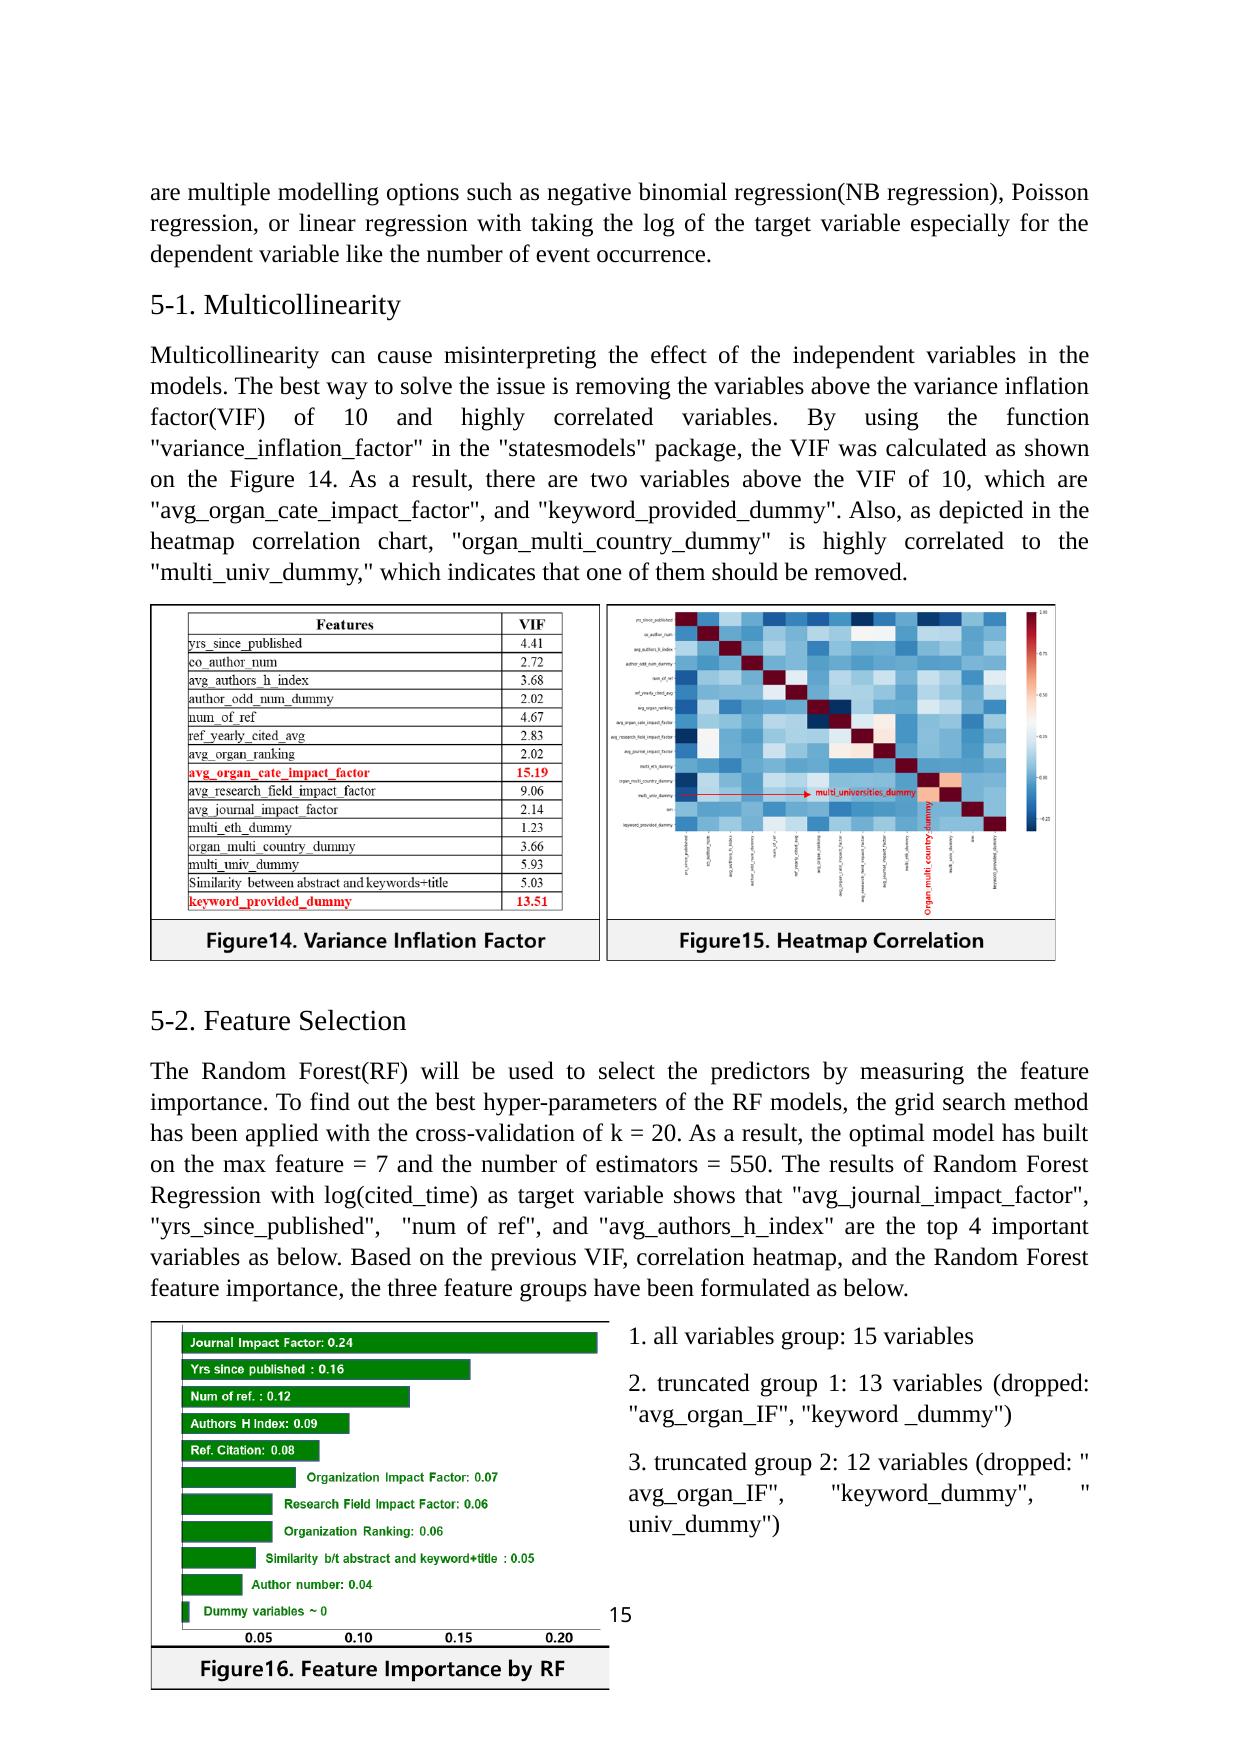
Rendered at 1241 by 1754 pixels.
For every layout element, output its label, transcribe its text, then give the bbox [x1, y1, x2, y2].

text The Random Forest(RF) will be used to select the predictors by measuring the feature importance. To find out the best hyper-parameters of the RF models, the grid search method has been applied with the cross-validation of k = 20. As a result, the optimal model has built on the max feature = 7 and the number of estimators = 550. The results of Random Forest Regression with log(cited_time) as target variable shows that "avg_journal_impact_factor", "yrs_since_published", "num of ref", and "avg_authors_h_index" are the top 4 important variables as below. Based on the previous VIF, correlation heatmap, and the Random Forest feature importance, the three feature groups have been formulated as below. [150, 1056, 1090, 1302]
text 2. truncated group 1: 13 variables (dropped: "avg_organ_IF", "keyword _dummy") [609, 1368, 1090, 1428]
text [150, 177, 1090, 268]
picture [150, 604, 1056, 965]
picture [150, 1321, 609, 1691]
text Multicollinearity can cause misinterpreting the effect of the independent variables in the models. The best way to solve the issue is removing the variables above the variance inflation factor(VIF) of 10 and highly correlated variables. By using the function "variance_inflation_factor" in the "statesmodels" package, the VIF was calculated as shown on the Figure 14. As a result, there are two variables above the VIF of 10, which are "avg_organ_cate_impact_factor", and "keyword_provided_dummy". Also, as depicted in the heatmap correlation chart, "organ_multi_country_dummy" is highly correlated to the "multi_univ_dummy," which indicates that one of them should be removed. [150, 340, 1090, 586]
subtitle 5-1. Multicollinearity [150, 287, 1090, 321]
text 3. truncated group 2: 12 variables (dropped: " avg_organ_IF", "keyword_dummy", " univ_dummy") [609, 1447, 1090, 1538]
subtitle 5-2. Feature Selection [150, 1003, 1090, 1037]
text 1. all variables group: 15 variables [609, 1321, 1090, 1349]
